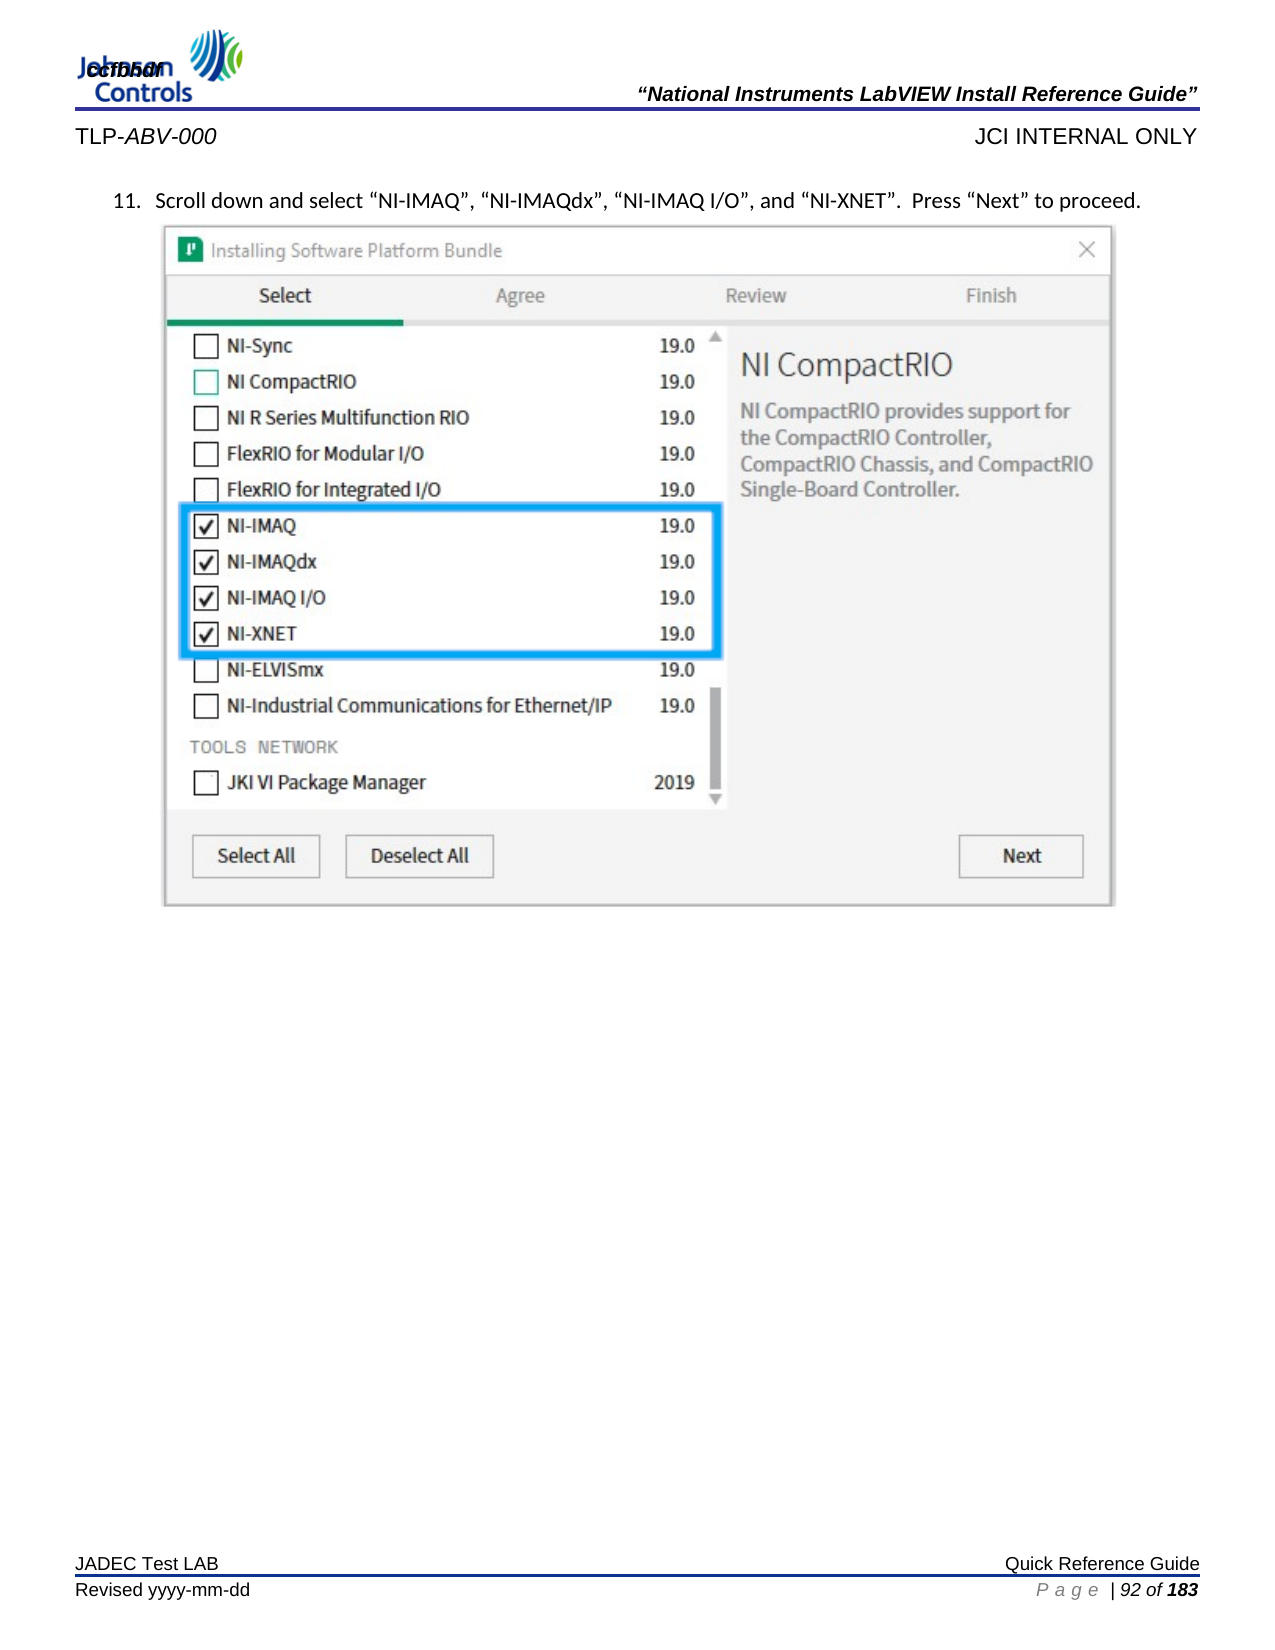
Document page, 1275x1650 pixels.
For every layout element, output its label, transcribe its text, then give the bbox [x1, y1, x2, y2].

picture [158, 223, 1117, 910]
picture [76, 26, 246, 105]
list Scroll down and select “NI-IMAQ”, “NI-IMAQdx”, “NI-IMAQ I/O”, and “NI-XNET”. Press “Next” to proceed. [112, 186, 1200, 214]
